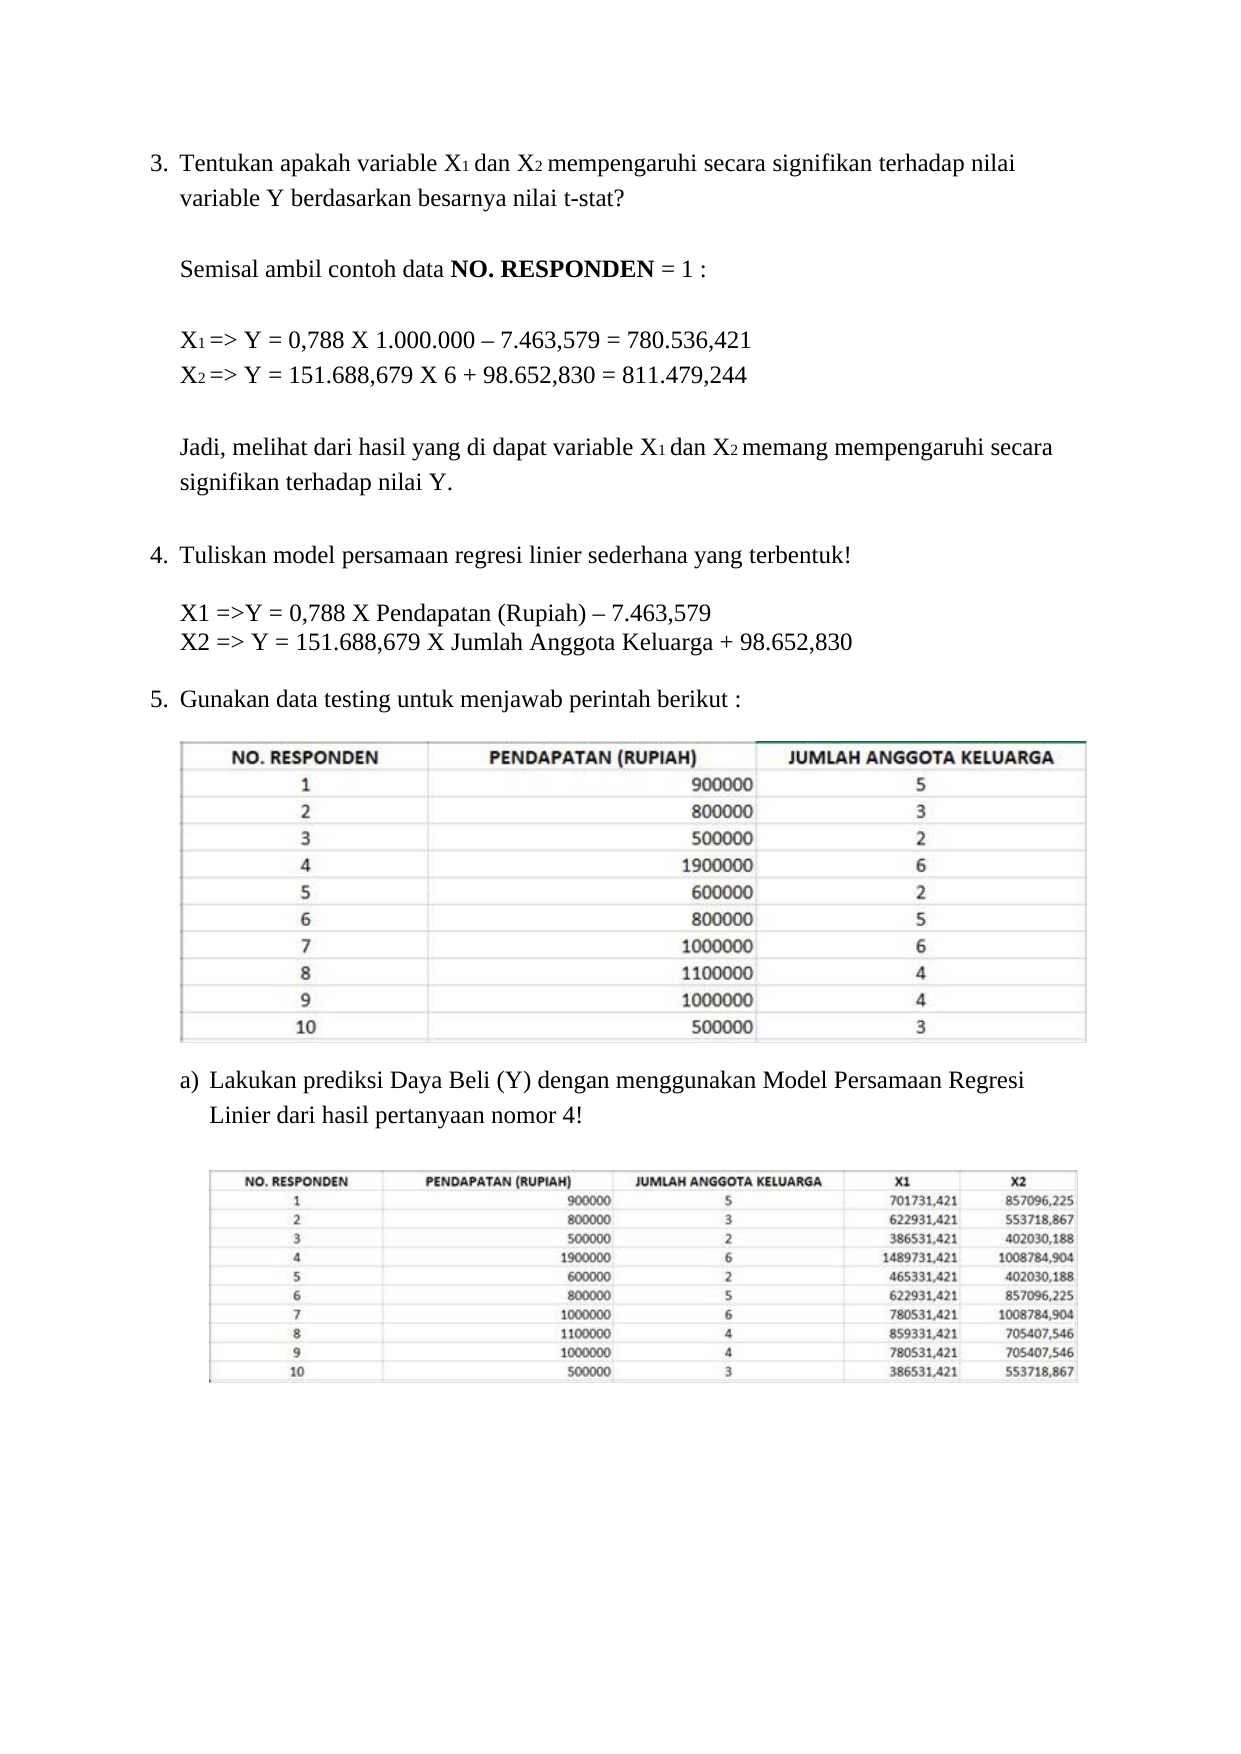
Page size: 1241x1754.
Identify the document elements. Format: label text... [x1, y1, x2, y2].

list Lakukan prediksi Daya Beli (Y) dengan menggunakan Model Persamaan Regresi Linier dari hasil pertanyaan nomor 4! [179, 1044, 1058, 1128]
text X1 => Y = 0,788 X 1.000.000 – 7.463,579 = 780.536,421 [179, 325, 1228, 354]
list Tentukan apakah variable X1 dan X2 mempengaruhi secara signifikan terhadap nilai variable Y berdasarkan besarnya nilai t-stat? [150, 148, 1091, 212]
text Semisal ambil contoh data NO. RESPONDEN = 1 : [179, 254, 1228, 282]
list Tuliskan model persamaan regresi linier sederhana yang terbentuk! [150, 540, 1228, 569]
picture [209, 1170, 1079, 1384]
text X2 => Y = 151.688,679 X 6 + 98.652,830 = 811.479,244 [179, 361, 1228, 389]
picture [179, 741, 1088, 1044]
text X1 =>Y = 0,788 X Pendapatan (Rupiah) – 7.463,579 [179, 598, 1228, 627]
text X2 => Y = 151.688,679 X Jumlah Anggota Keluarga + 98.652,830 [179, 627, 1228, 655]
list Gunakan data testing untuk menjawab perintah berikut : [150, 684, 1228, 713]
text Jadi, melihat dari hasil yang di dapat variable X1 dan X2 memang mempengaruhi secara signifikan terhadap nilai Y. [179, 432, 1100, 496]
